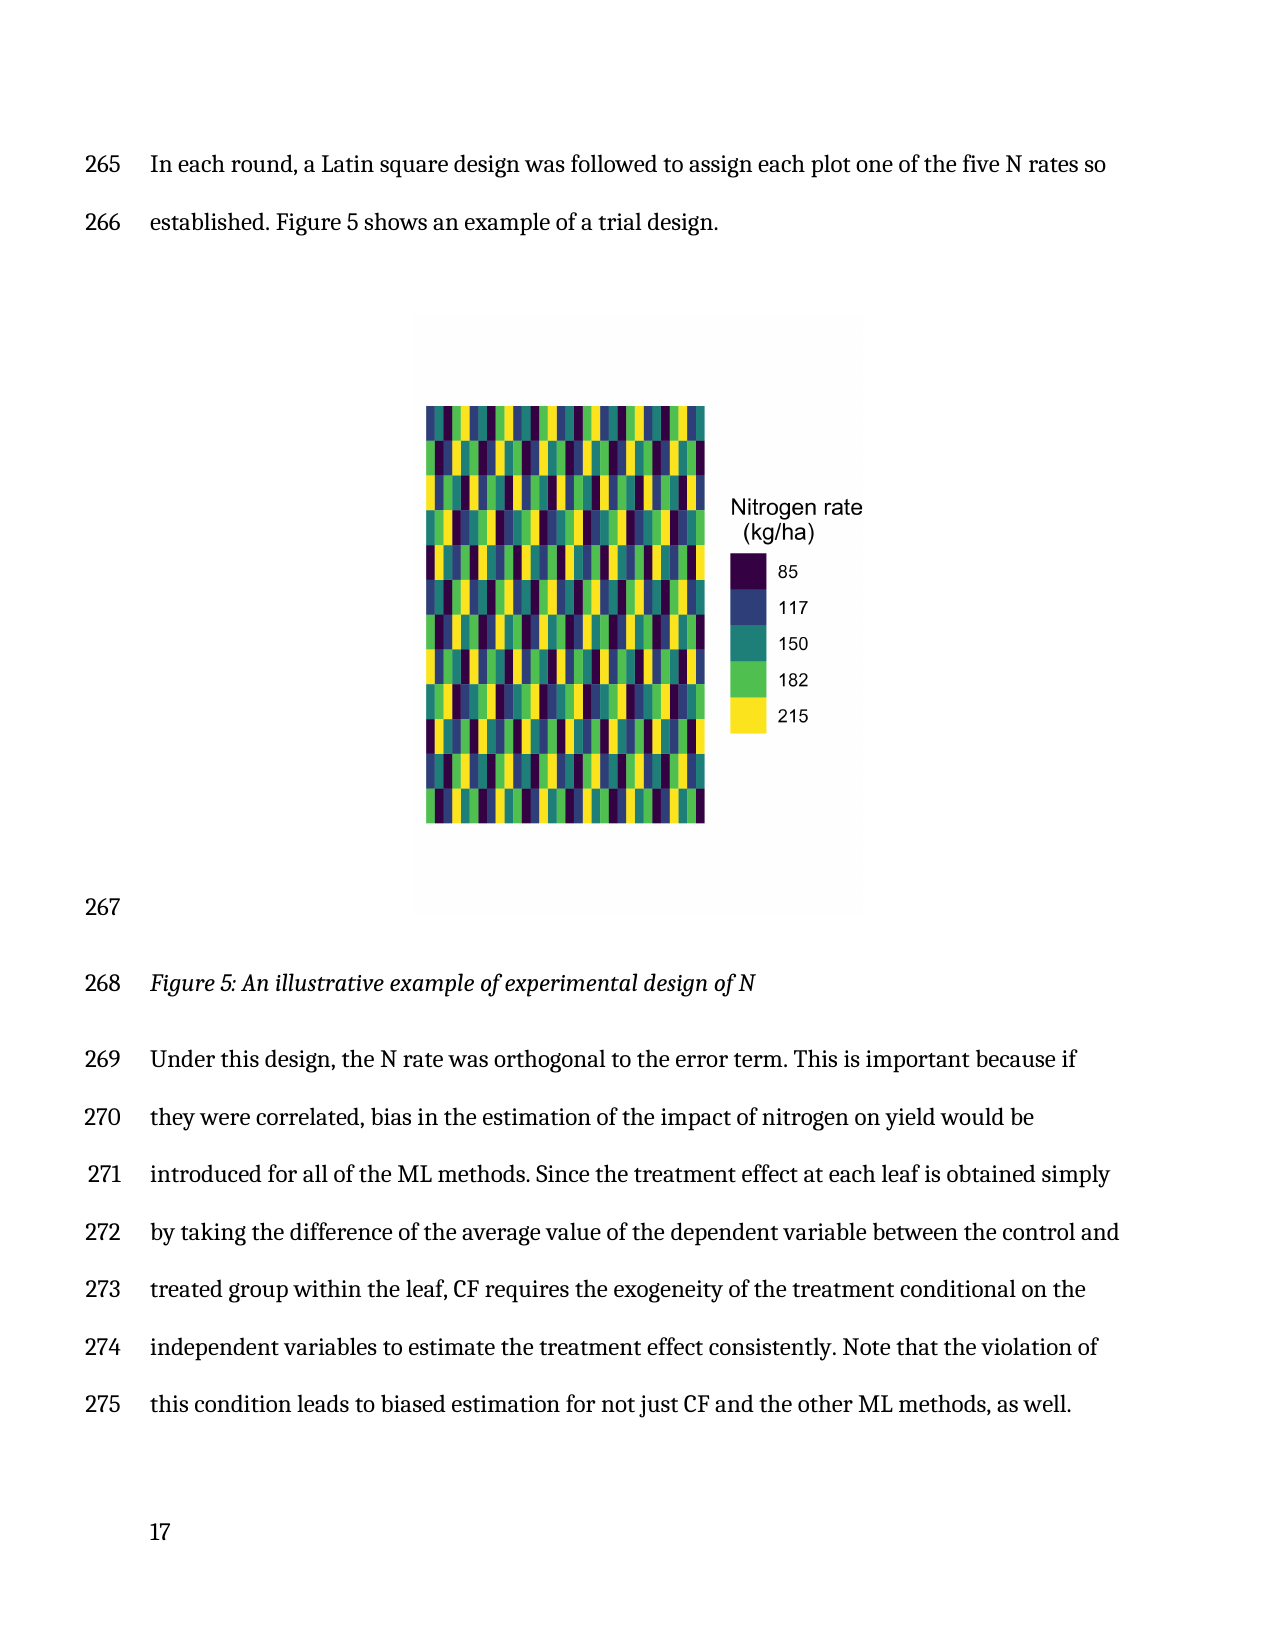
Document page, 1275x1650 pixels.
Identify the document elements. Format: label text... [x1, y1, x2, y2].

text Figure 5: An illustrative example of experimental design of N [150, 969, 1125, 997]
text In each round, a Latin square design was followed to assign each plot one of the five N rates so established. Figure 5 shows an example of a trial design. [150, 150, 1125, 236]
text Under this design, the N rate was orthogonal to the error term. This is important because if they were correlated, bias in the estimation of the impact of nitrogen on yield would be introduced for all of the ML methods. Since the treatment effect at each leaf is obtained simply by taking the difference of the average value of the dependent variable between the control and treated group within the leaf, CF requires the exogeneity of the treatment conditional on the independent variables to estimate the treatment effect consistently. Note that the violation of this condition leads to biased estimation for not just CF and the other ML methods, as well. [150, 1045, 1125, 1419]
picture [412, 315, 863, 915]
